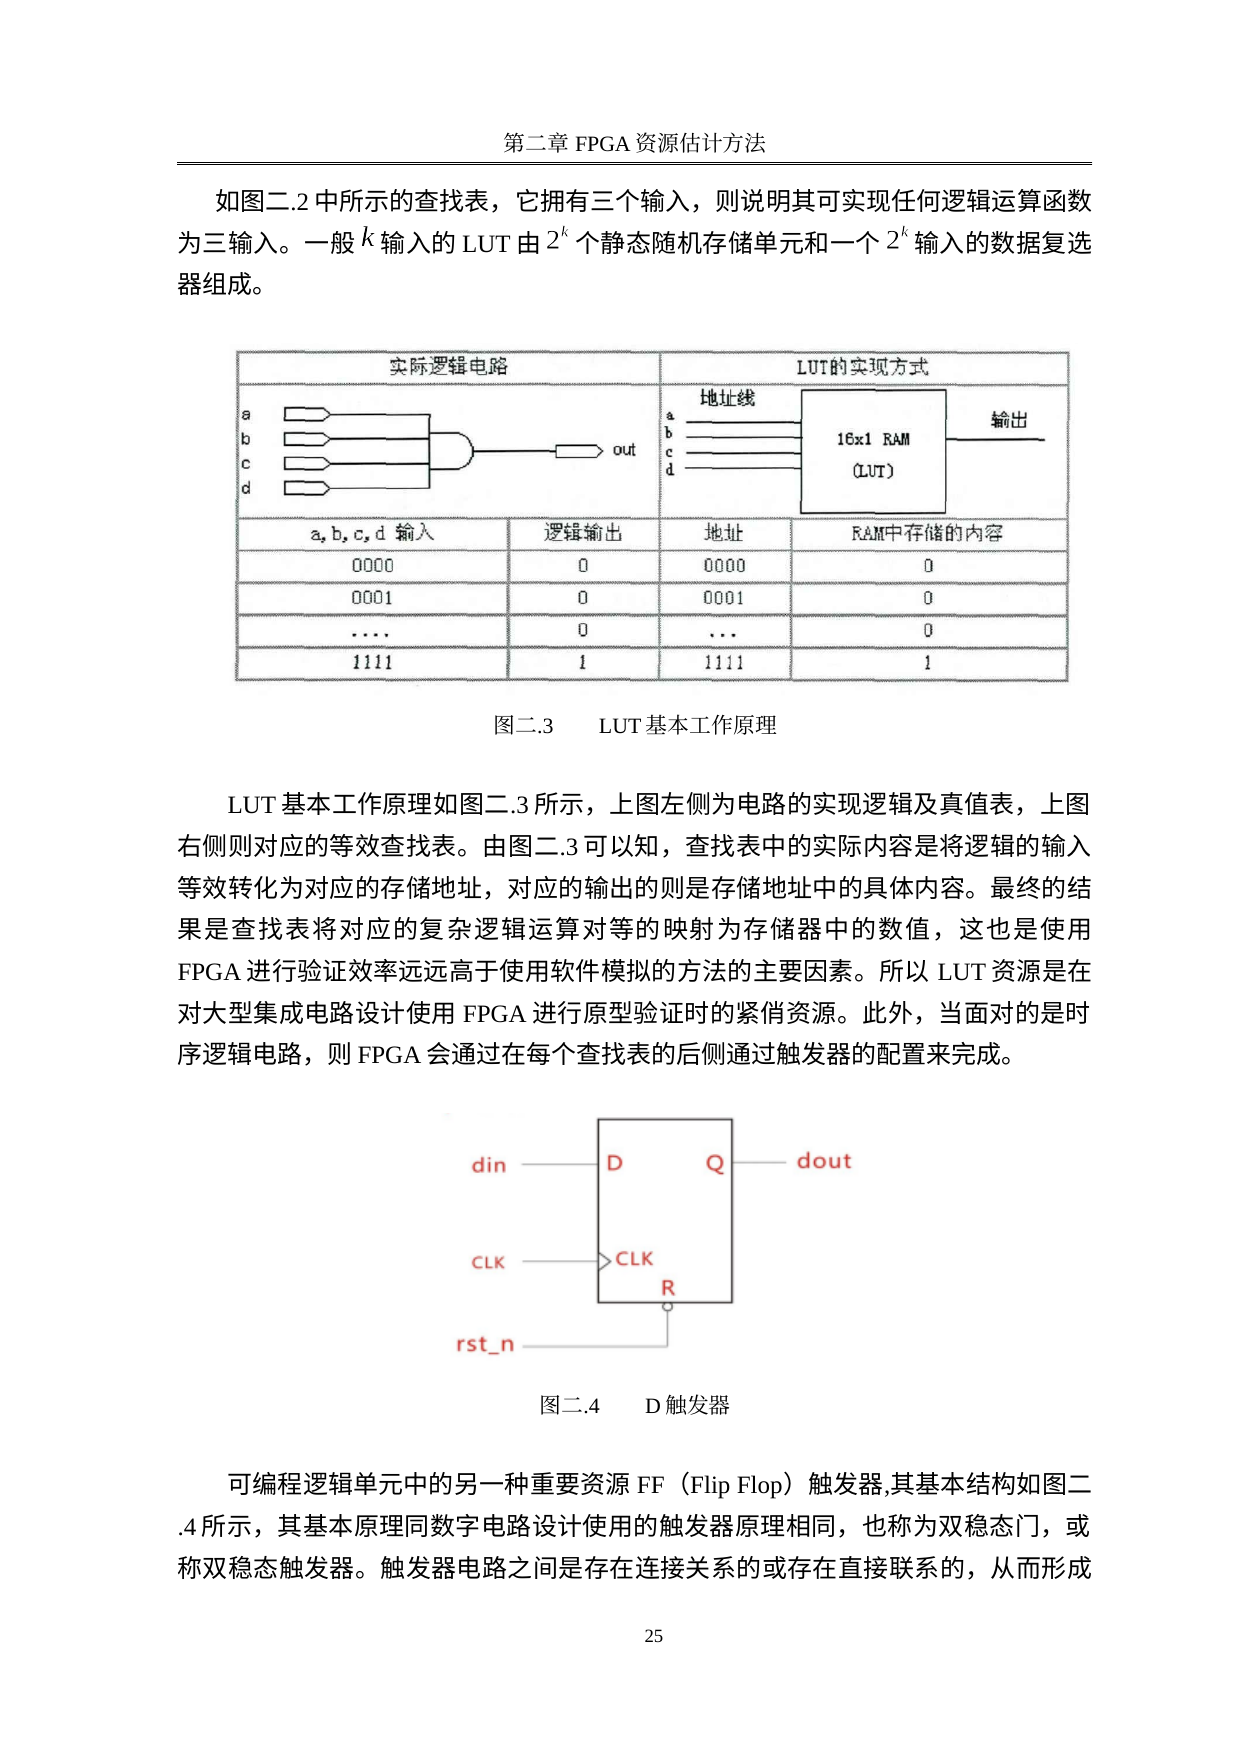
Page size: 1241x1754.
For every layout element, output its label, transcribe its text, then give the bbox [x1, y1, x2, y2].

text LUT基本工作原理如图2.3所示，上图左侧为电路的实现逻辑及真值表，上图右侧则对应的等效查找表。由图2.3可以知，查找表中的实际内容是将逻辑的输入等效转化为对应的存储地址，对应的输出的则是存储地址中的具体内容。最终的结果是查找表将对应的复杂逻辑运算对等的映射为存储器中的数值，这也是使用FPGA进行验证效率远远高于使用软件模拟的方法的主要因素。所以LUT资源是在对大型集成电路设计使用FPGA进行原型验证时的紧俏资源。此外，当面对的是时序逻辑电路，则FPGA会通过在每个查找表的后侧通过触发器的配置来完成。 [177, 781, 1092, 1072]
text 如图2.2中所示的查找表，它拥有三个输入，则说明其可实现任何逻辑运算函数为三输入。一般输入的LUT由个静态随机存储单元和一个输入的数据复选器组成。 [177, 177, 1092, 302]
picture [229, 343, 1078, 696]
picture [440, 1113, 880, 1376]
text LUT基本工作原理 [177, 708, 1092, 740]
text D触发器 [177, 1388, 1092, 1420]
